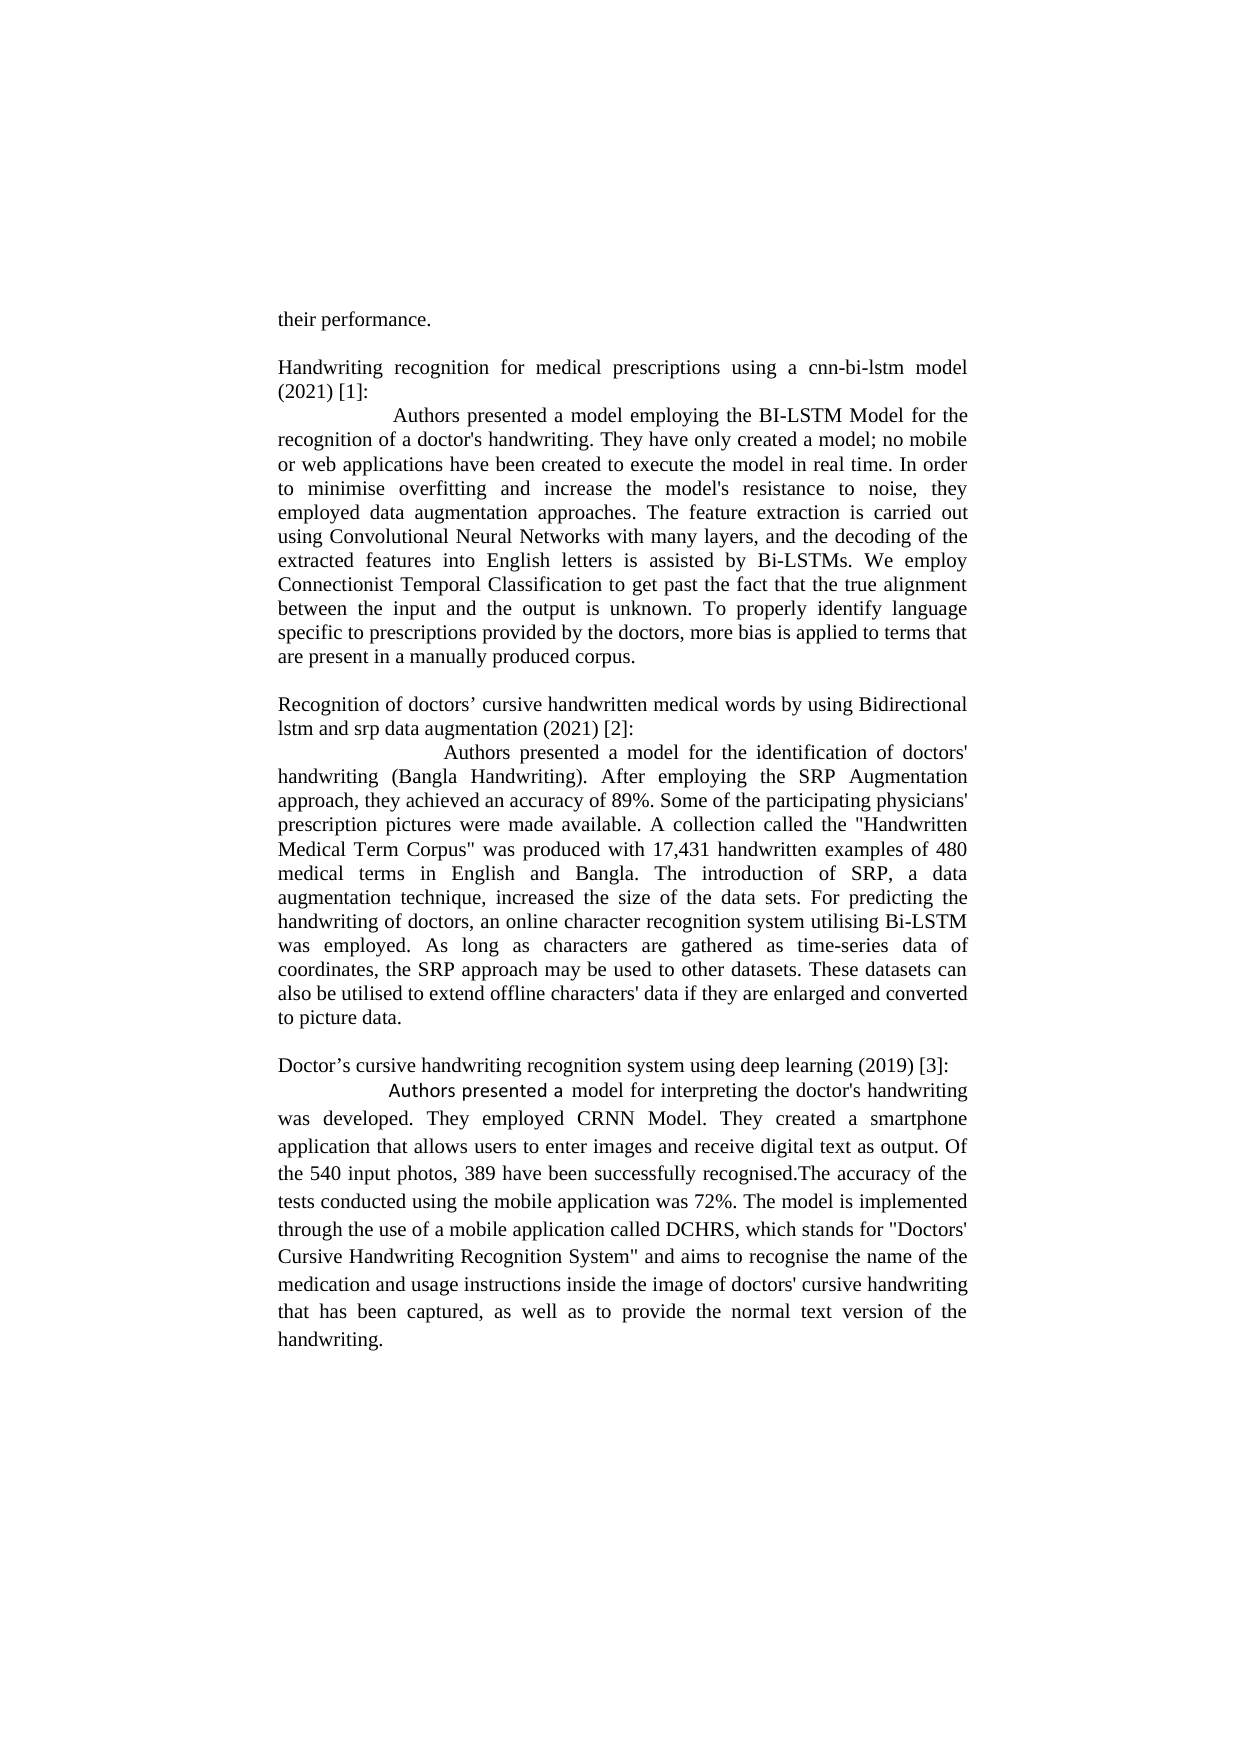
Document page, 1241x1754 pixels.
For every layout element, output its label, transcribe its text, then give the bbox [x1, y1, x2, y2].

text Authors presented a model for the identification of doctors' handwriting (Bangla Handwriting). After employing the SRP Augmentation approach, they achieved an accuracy of 89%. Some of the participating physicians' prescription pictures were made available. A collection called the "Handwritten Medical Term Corpus" was produced with 17,431 handwritten examples of 480 medical terms in English and Bangla. The introduction of SRP, a data augmentation technique, increased the size of the data sets. For predicting the handwriting of doctors, an online character recognition system utilising Bi-LSTM was employed. As long as characters are gathered as time-series data of coordinates, the SRP approach may be used to other datasets. These datasets can also be utilised to extend offline characters' data if they are enlarged and converted to picture data. [278, 740, 968, 1029]
text Authors presented a model employing the BI-LSTM Model for the recognition of a doctor's handwriting. They have only created a model; no mobile or web applications have been created to execute the model in real time. In order to minimise overfitting and increase the model's resistance to noise, they employed data augmentation approaches. The feature extraction is carried out using Convolutional Neural Networks with many layers, and the decoding of the extracted features into English letters is assisted by Bi-LSTMs. We employ Connectionist Temporal Classification to get past the fact that the true alignment between the input and the output is unknown. To properly identify language specific to prescriptions provided by the doctors, more bias is applied to terms that are present in a manually produced corpus. [278, 403, 968, 668]
text Handwriting recognition for medical prescriptions using a cnn-bi-lstm model (2021) [1]: [278, 355, 968, 403]
text Recognition of doctors’ cursive handwritten medical words by using Bidirectional lstm and srp data augmentation (2021) [2]: [278, 692, 968, 740]
text Authors presented a model for interpreting the doctor's handwriting was developed. They employed CRNN Model. They created a smartphone application that allows users to enter images and receive digital text as output. Of the 540 input photos, 389 have been successfully recognised.The accuracy of the tests conducted using the mobile application was 72%. The model is implemented through the use of a mobile application called DCHRS, which stands for "Doctors' Cursive Handwriting Recognition System" and aims to recognise the name of the medication and usage instructions inside the image of doctors' cursive handwriting that has been captured, as well as to provide the normal text version of the handwriting. [278, 1077, 968, 1351]
text Doctor’s cursive handwriting recognition system using deep learning (2019) [3]: [278, 1053, 968, 1077]
